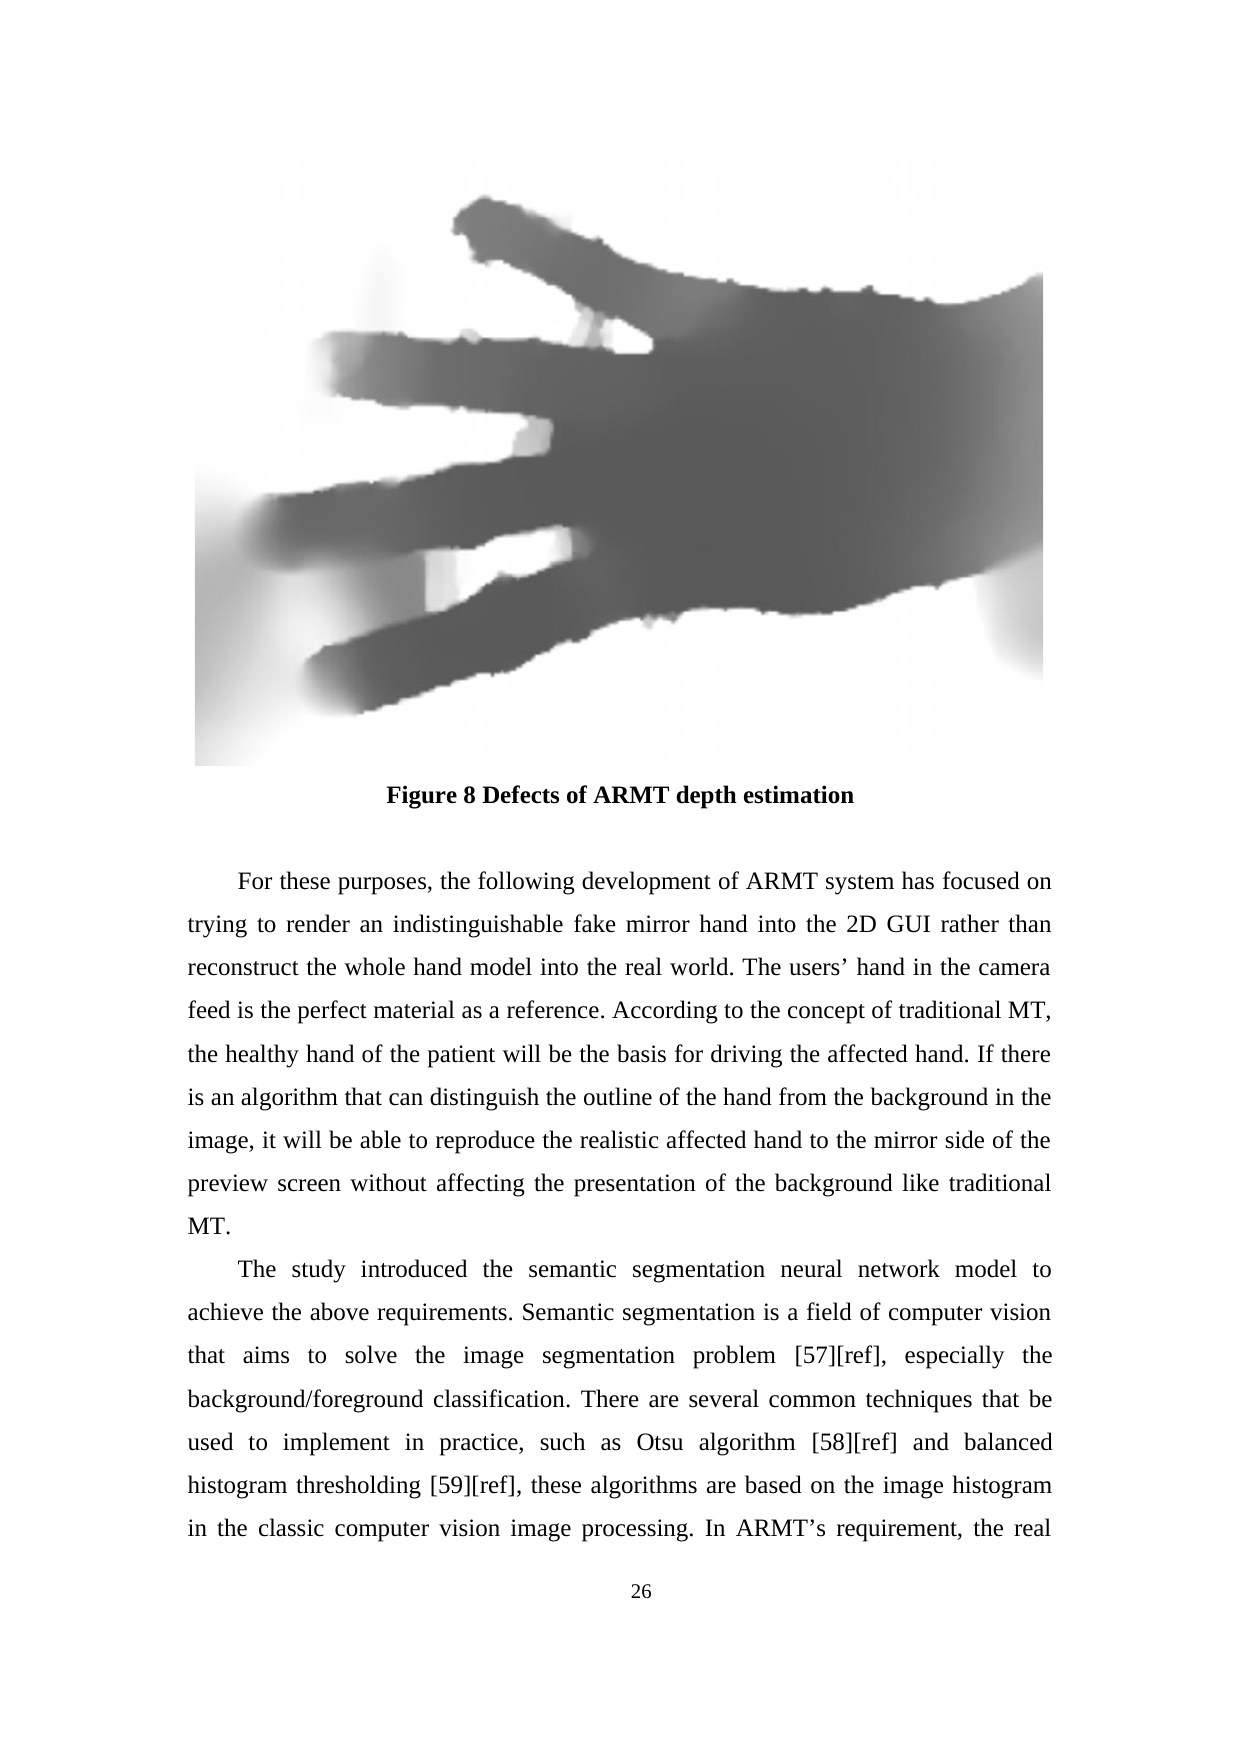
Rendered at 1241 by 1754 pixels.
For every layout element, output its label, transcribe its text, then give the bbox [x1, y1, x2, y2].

text Figure 8 Defects of ARMT depth estimation [187, 780, 1053, 809]
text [187, 1254, 1053, 1542]
picture [194, 158, 1044, 766]
text For these purposes, the following development of ARMT system has focused on trying to render an indistinguishable fake mirror hand into the 2D GUI rather than reconstruct the whole hand model into the real world. The users’ hand in the camera feed is the perfect material as a reference. According to the concept of traditional MT, the healthy hand of the patient will be the basis for driving the affected hand. If there is an algorithm that can distinguish the outline of the hand from the background in the image, it will be able to reproduce the realistic affected hand to the mirror side of the preview screen without affecting the presentation of the background like traditional MT. [187, 866, 1053, 1240]
